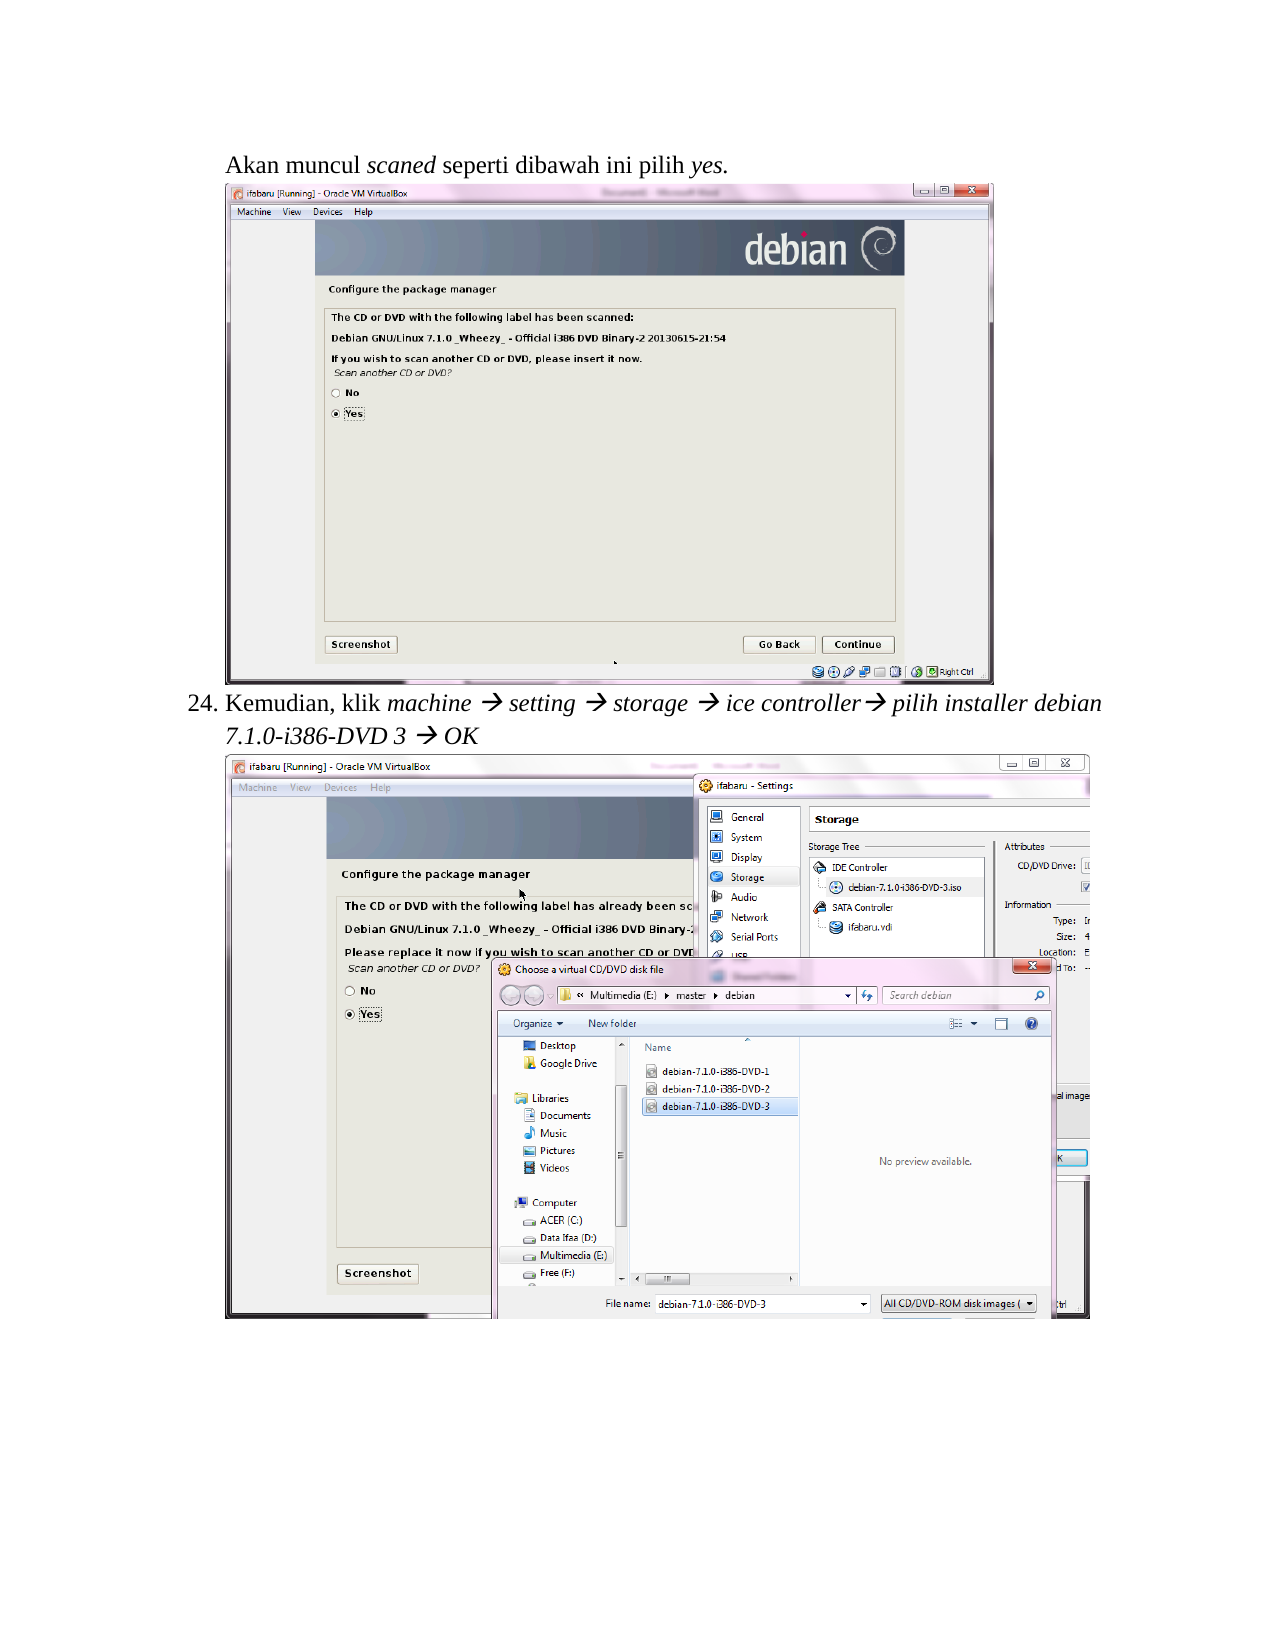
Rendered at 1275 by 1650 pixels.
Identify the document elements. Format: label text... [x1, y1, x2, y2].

list Akan muncul scaned seperti dibawah ini pilih yes. [225, 150, 1125, 179]
list Kemudian, klik machine setting storage ice controller pilih installer debian 7.1.0-i386-DVD 3 OK [187, 688, 1125, 750]
picture [225, 183, 994, 685]
picture [225, 754, 1090, 1319]
